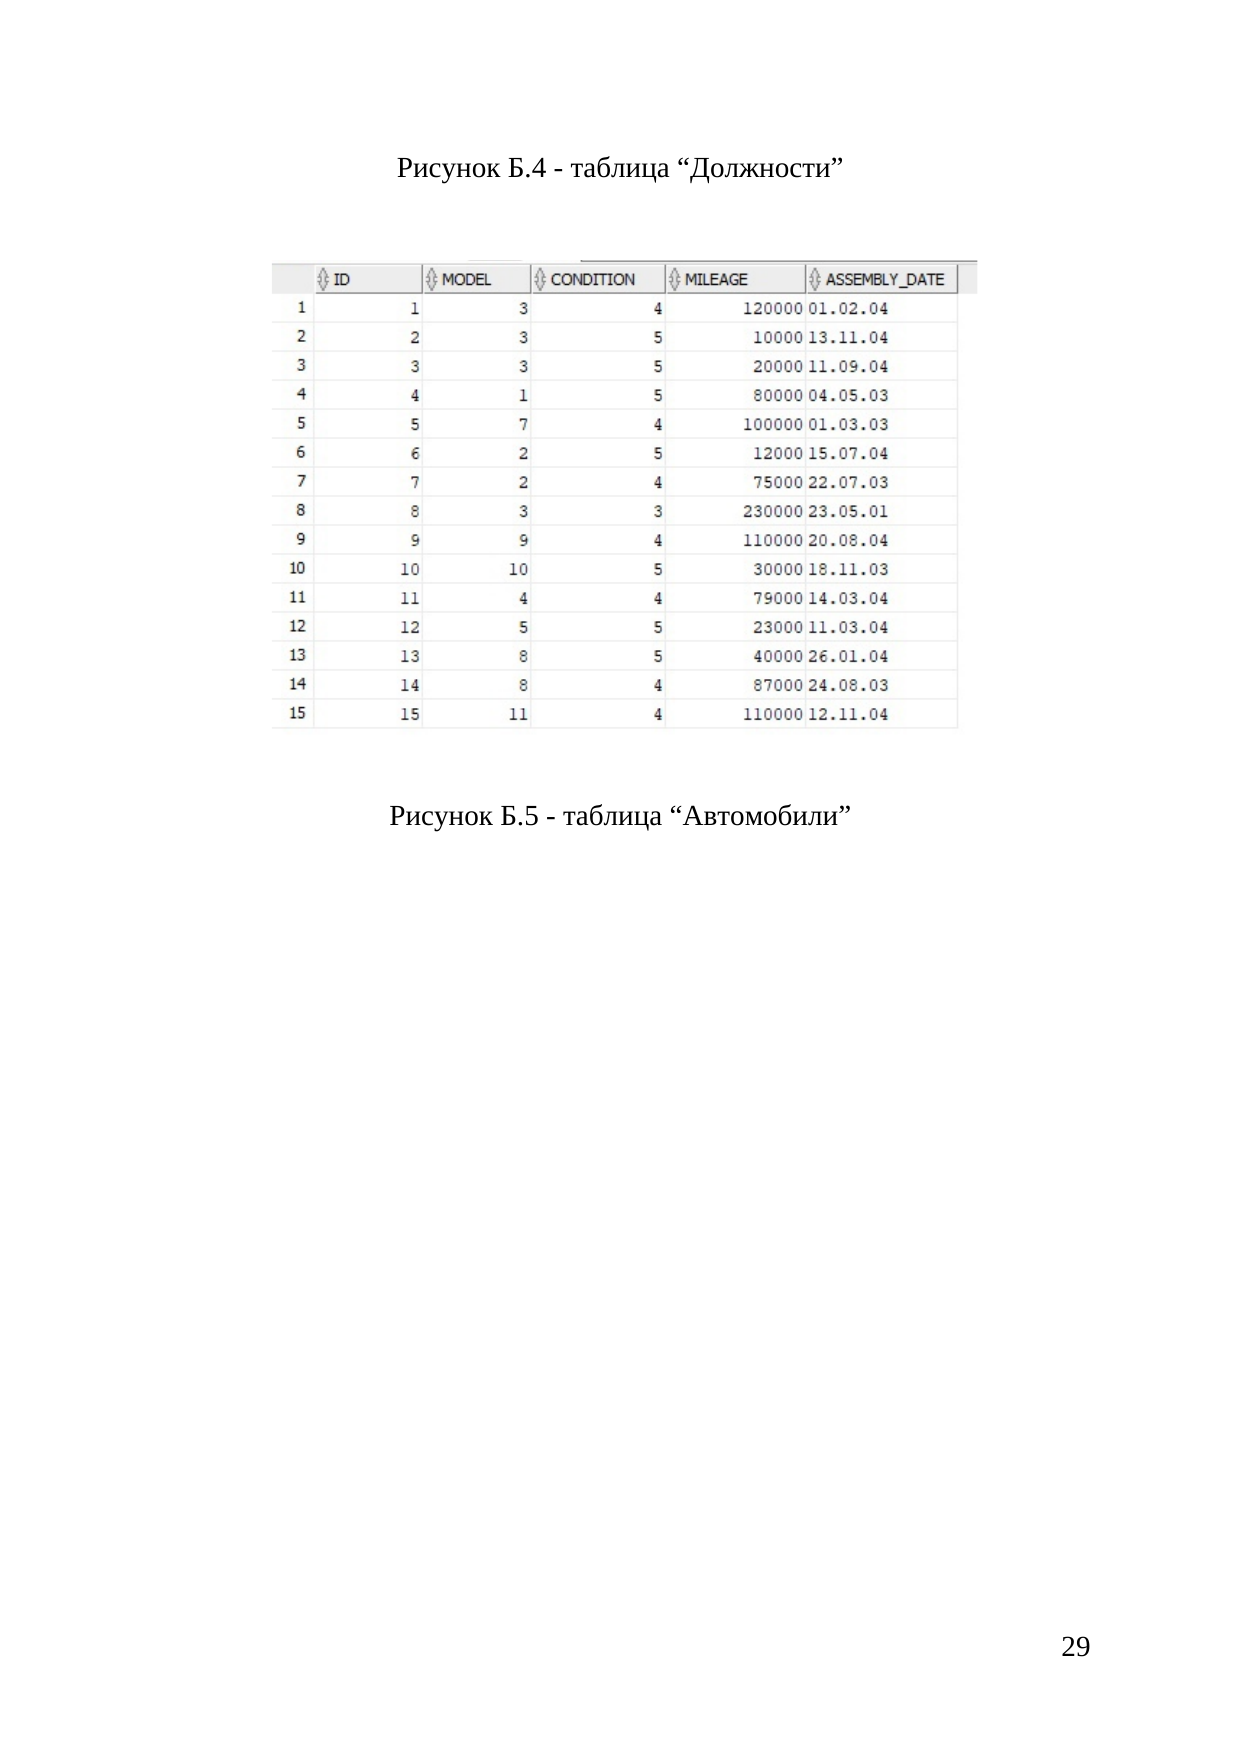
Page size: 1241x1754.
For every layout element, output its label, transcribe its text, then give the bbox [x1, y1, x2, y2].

picture [271, 260, 978, 746]
text Рисунок Б.4 - таблица “Должности” [150, 150, 1090, 183]
